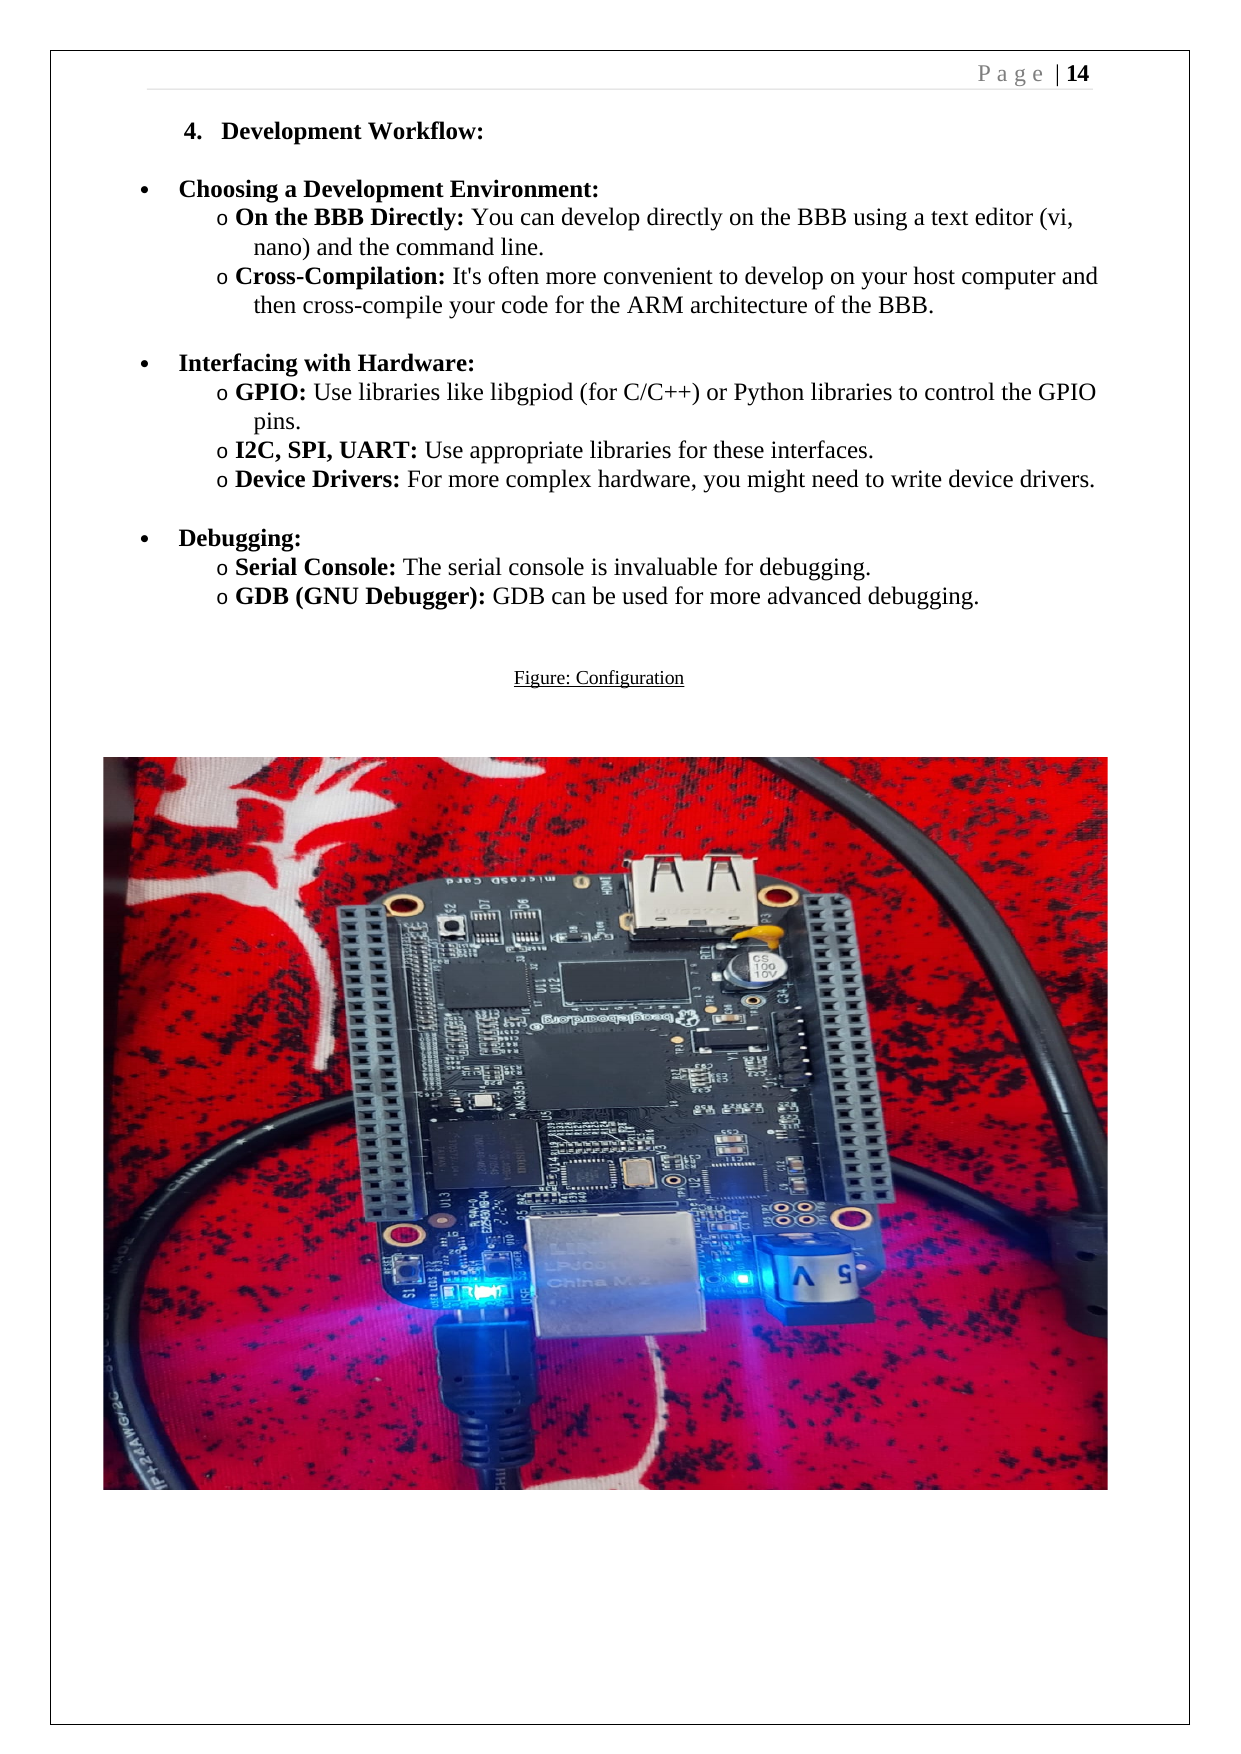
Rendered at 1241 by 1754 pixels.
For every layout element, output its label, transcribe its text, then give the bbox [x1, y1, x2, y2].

subtitle Interfacing with Hardware: [141, 348, 1107, 377]
subtitle Device Drivers: For more complex hardware, you might need to write device drivers. [216, 464, 1107, 494]
subtitle I2C, SPI, UART: Use appropriate libraries for these interfaces. [216, 435, 1107, 464]
subtitle Debugging: [141, 523, 1107, 552]
subtitle Development Workflow: [184, 116, 1107, 145]
subtitle Choosing a Development Environment: [141, 174, 1107, 202]
subtitle Serial Console: The serial console is invaluable for debugging. [216, 552, 1107, 581]
subtitle Cross-Compilation: It's often more convenient to develop on your host computer and then cross-compile your code for the ARM architecture of the BBB. [216, 261, 1107, 319]
text Figure: Configuration [104, 666, 1093, 689]
picture [103, 757, 1108, 1490]
subtitle GPIO: Use libraries like libgpiod (for C/C++) or Python libraries to control the GPIO pins. [216, 377, 1107, 435]
subtitle GDB (GNU Debugger): GDB can be used for more advanced debugging. [216, 581, 1107, 611]
subtitle On the BBB Directly: You can develop directly on the BBB using a text editor (vi, nano) and the command line. [216, 202, 1107, 261]
